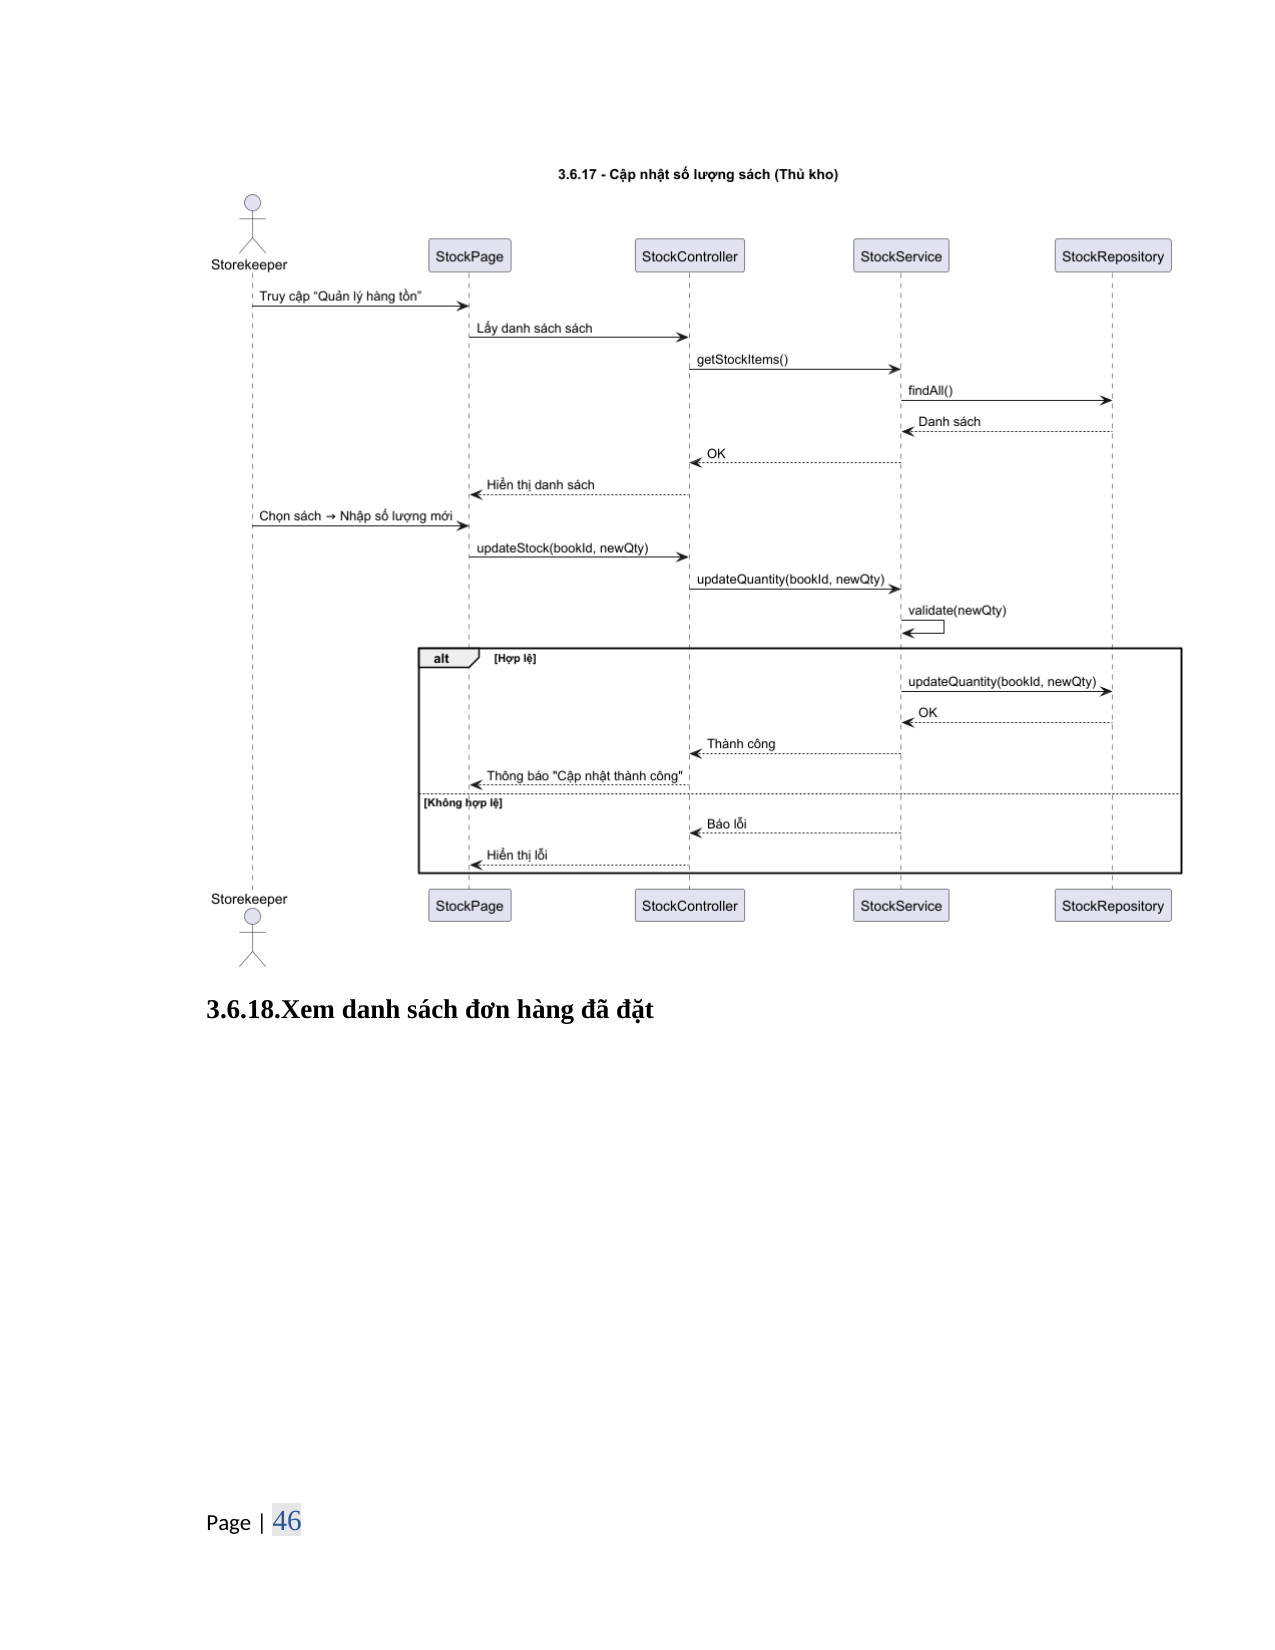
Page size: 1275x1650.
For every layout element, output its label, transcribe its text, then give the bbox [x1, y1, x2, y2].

picture [206, 150, 1187, 972]
subtitle 3.6.18.Xem danh sách đơn hàng đã đặt [206, 999, 1187, 1024]
